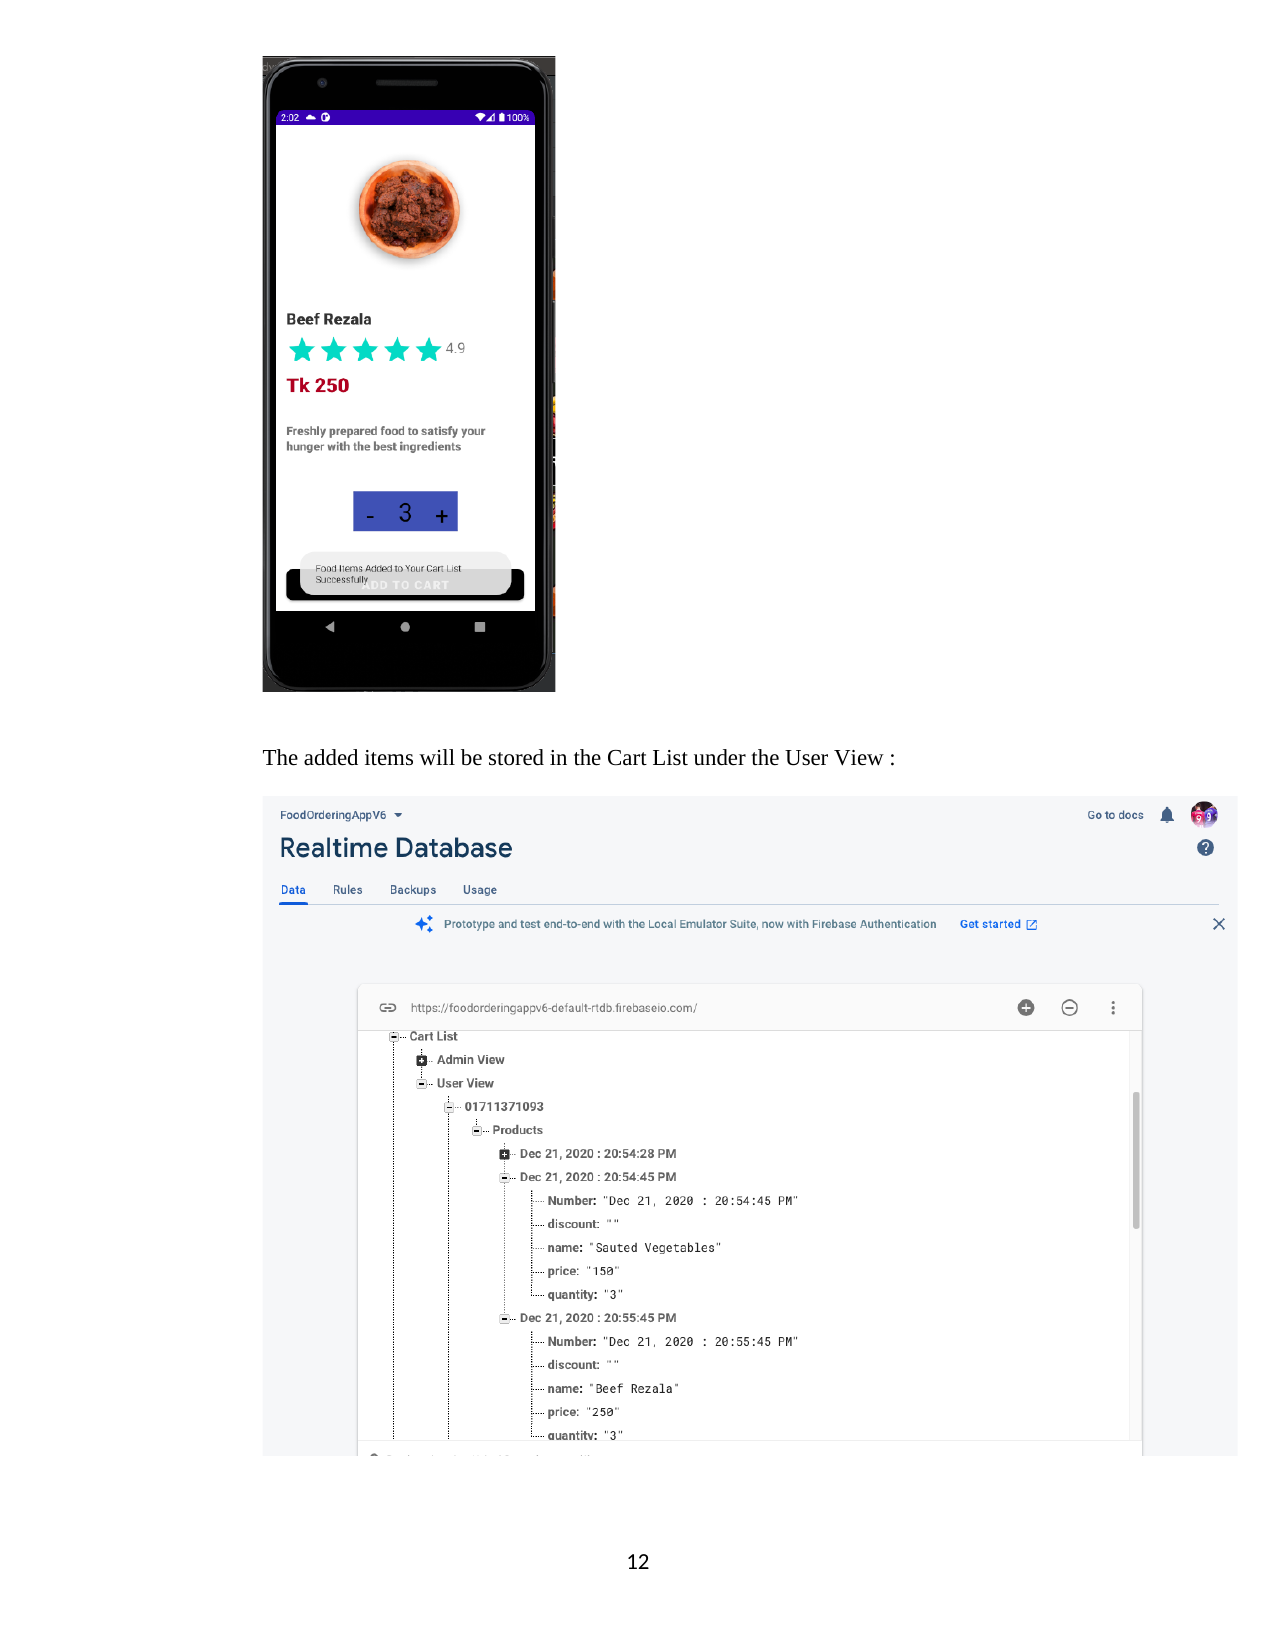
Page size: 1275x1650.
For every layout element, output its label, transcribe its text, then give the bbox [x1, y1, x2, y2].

text The added items will be stored in the Cart List under the User View : [262, 744, 1125, 771]
picture [262, 56, 556, 692]
picture [262, 796, 1238, 1456]
